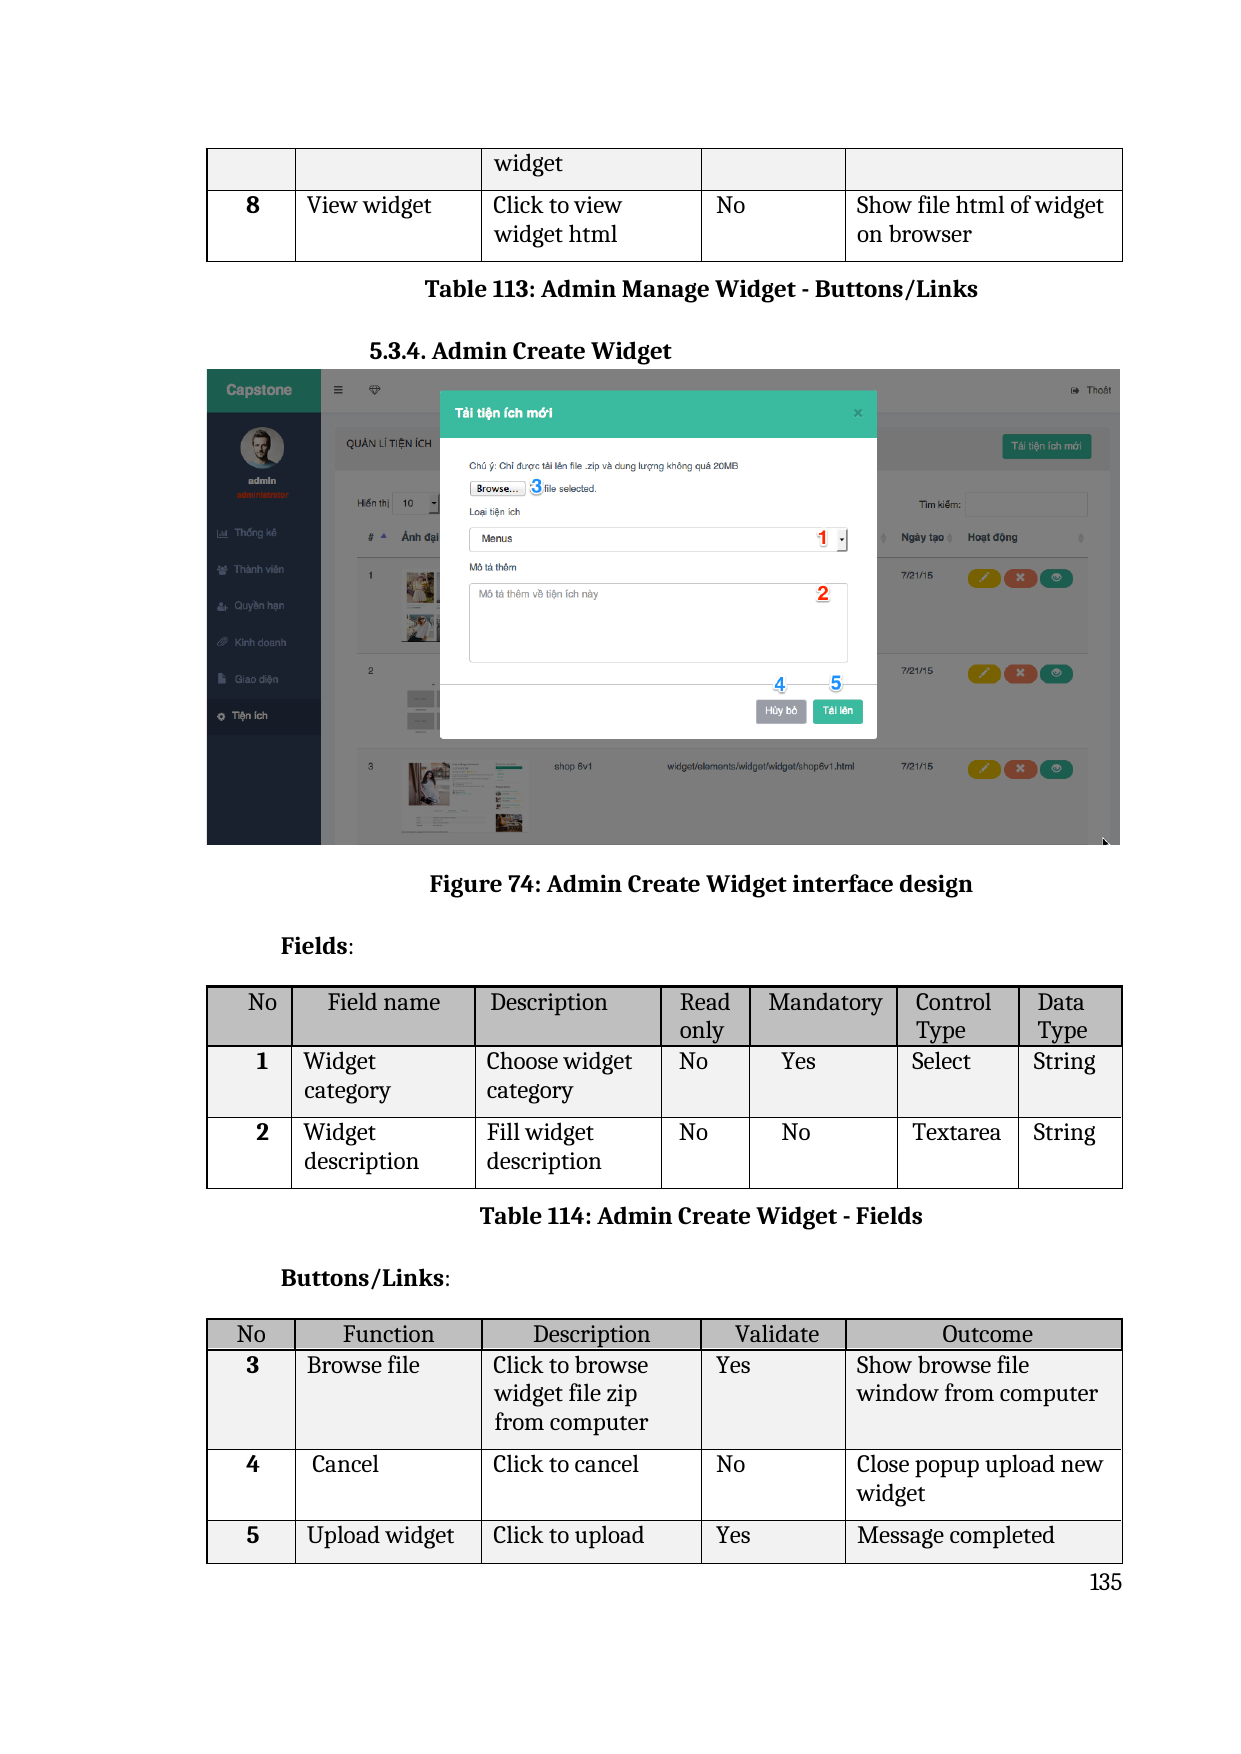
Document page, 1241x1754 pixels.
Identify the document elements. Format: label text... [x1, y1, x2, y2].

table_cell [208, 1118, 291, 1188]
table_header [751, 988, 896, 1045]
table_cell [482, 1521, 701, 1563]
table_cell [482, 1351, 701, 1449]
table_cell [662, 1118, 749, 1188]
text Buttons/Links: [281, 1264, 1122, 1292]
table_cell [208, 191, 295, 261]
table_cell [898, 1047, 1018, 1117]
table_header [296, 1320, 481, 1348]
text Fields: [281, 932, 1122, 960]
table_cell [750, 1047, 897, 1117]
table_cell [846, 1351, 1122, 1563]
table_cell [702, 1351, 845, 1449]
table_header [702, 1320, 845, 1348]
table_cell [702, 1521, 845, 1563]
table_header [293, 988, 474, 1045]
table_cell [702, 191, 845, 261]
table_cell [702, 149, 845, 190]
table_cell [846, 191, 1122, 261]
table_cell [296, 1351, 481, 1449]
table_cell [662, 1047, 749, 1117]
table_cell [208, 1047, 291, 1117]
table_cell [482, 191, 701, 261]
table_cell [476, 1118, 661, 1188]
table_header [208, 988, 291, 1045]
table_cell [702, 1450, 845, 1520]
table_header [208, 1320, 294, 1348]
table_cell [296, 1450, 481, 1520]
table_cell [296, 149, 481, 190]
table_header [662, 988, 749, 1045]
subtitle Admin Create Widget [281, 337, 1122, 365]
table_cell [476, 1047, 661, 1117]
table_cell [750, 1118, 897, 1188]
picture [206, 369, 1120, 845]
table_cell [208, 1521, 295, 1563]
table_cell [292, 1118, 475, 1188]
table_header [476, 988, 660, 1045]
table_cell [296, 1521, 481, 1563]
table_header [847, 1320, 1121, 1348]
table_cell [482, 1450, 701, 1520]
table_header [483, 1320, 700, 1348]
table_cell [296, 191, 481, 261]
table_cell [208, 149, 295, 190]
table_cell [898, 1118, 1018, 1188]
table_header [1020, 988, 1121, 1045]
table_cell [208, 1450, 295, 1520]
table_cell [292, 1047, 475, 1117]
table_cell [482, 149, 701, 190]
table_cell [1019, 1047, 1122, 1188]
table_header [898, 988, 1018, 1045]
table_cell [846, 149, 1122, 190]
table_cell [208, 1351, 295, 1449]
